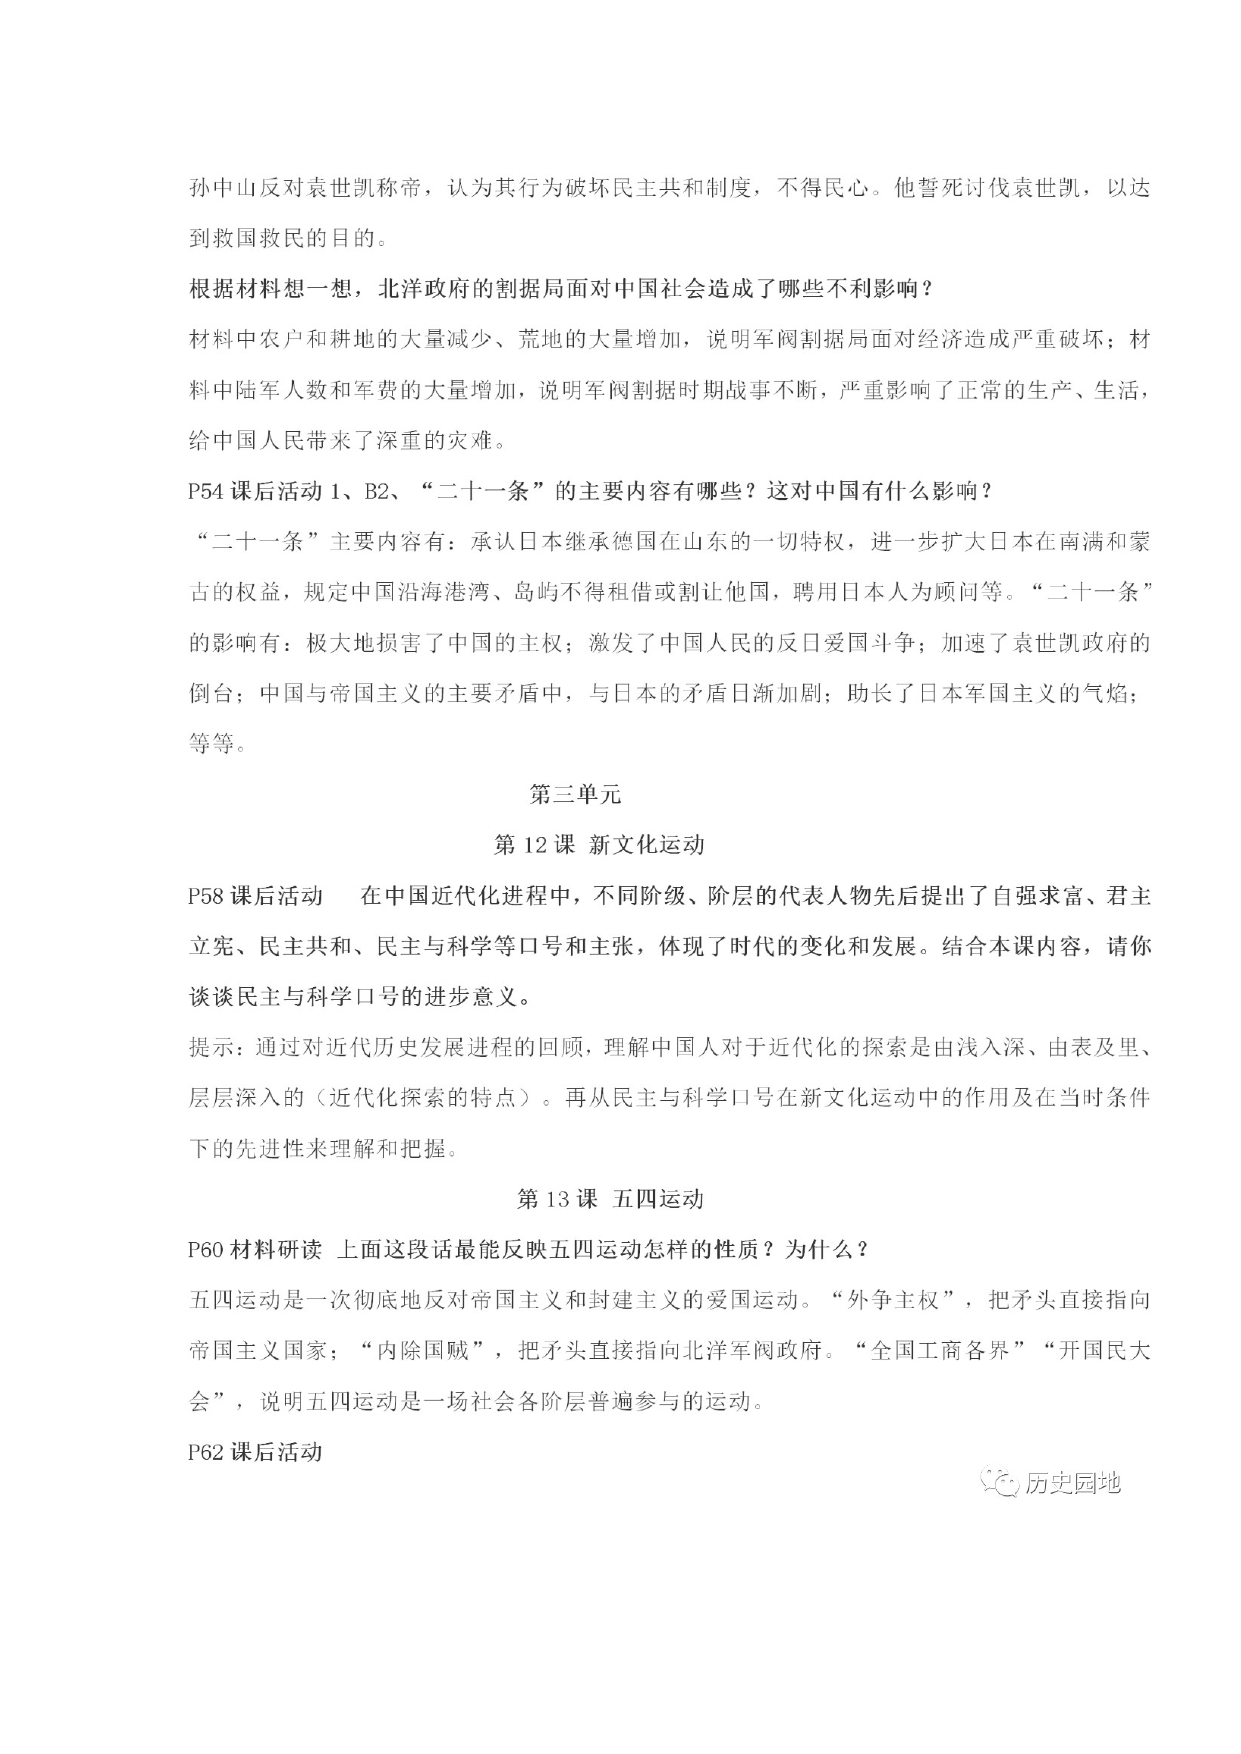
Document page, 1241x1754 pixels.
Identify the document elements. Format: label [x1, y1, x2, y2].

picture [187, 162, 1152, 1525]
